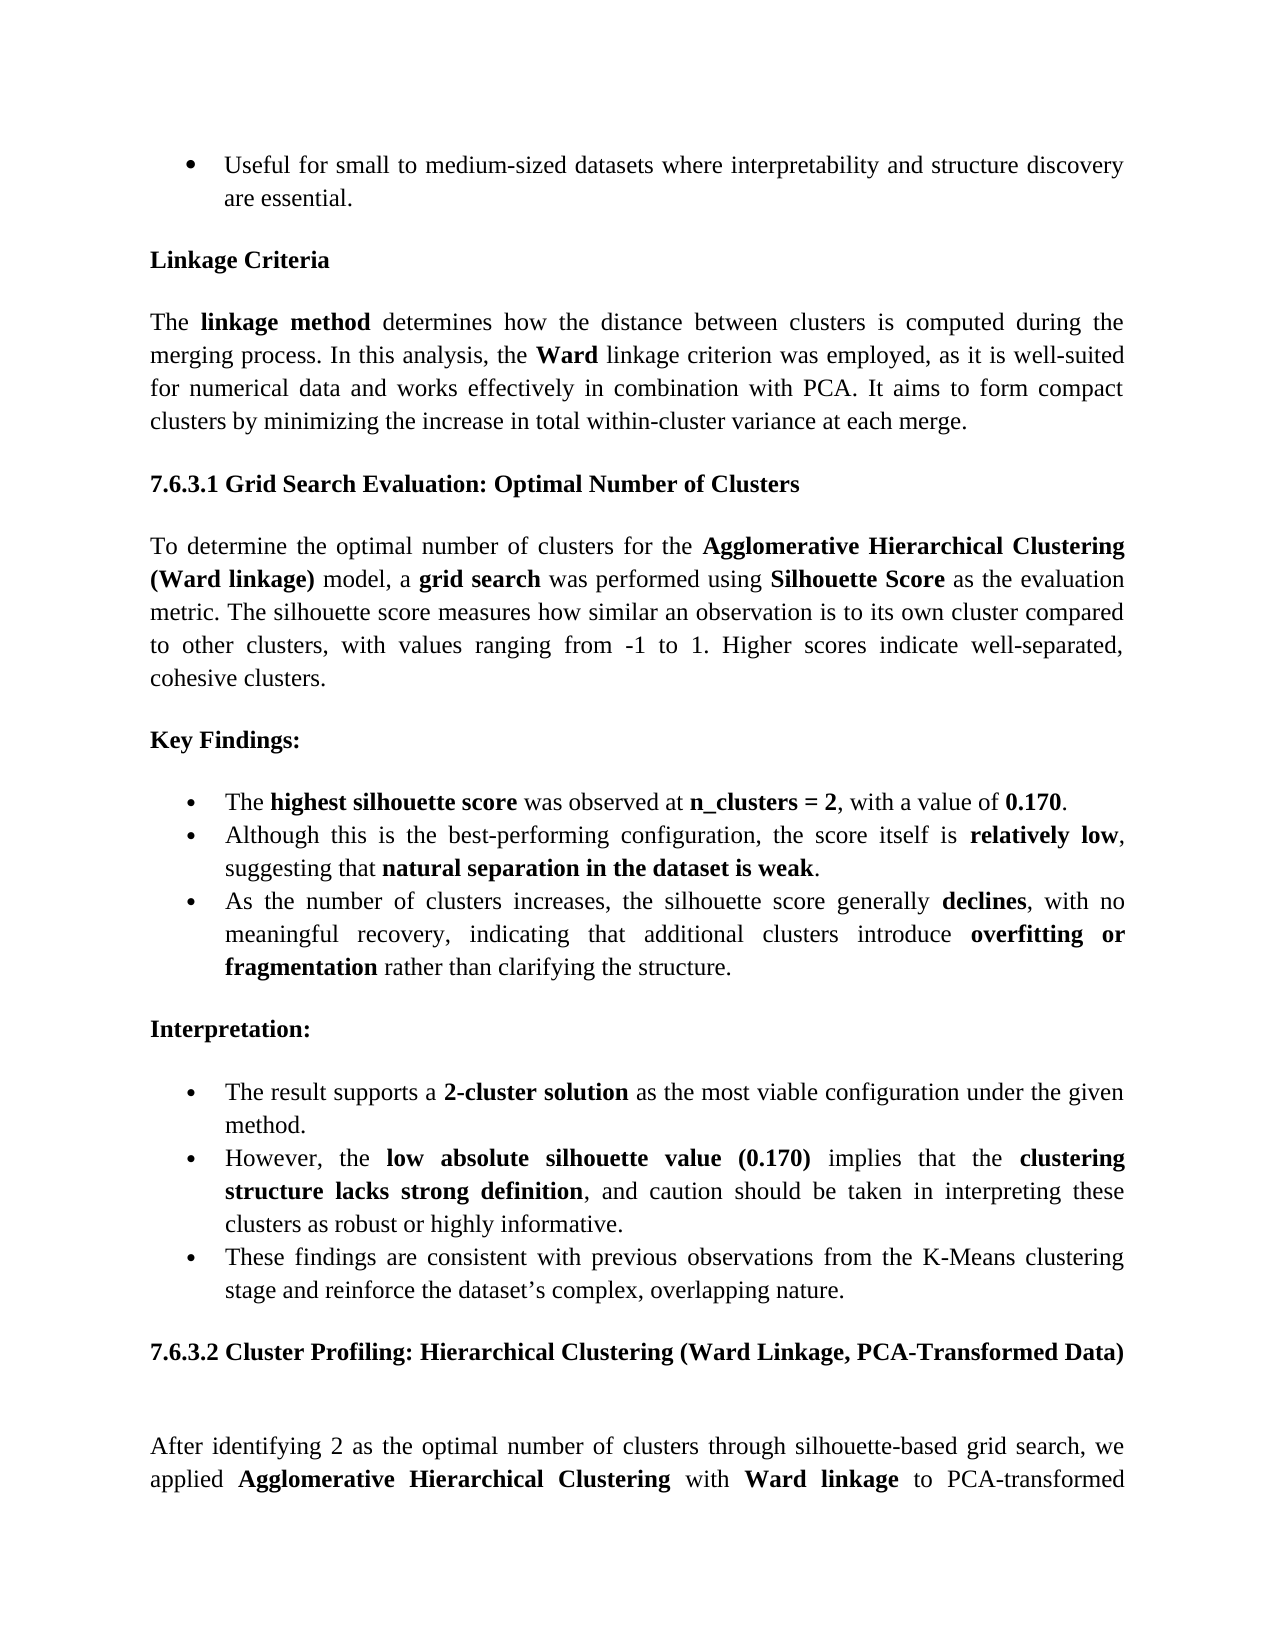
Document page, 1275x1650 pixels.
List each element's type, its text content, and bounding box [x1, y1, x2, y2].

list Useful for small to medium-sized datasets where interpretability and structure discovery are essential. [186, 150, 1125, 212]
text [150, 1431, 1125, 1493]
list These findings are consistent with previous observations from the K-Means clustering stage and reinforce the dataset’s complex, overlapping nature. [187, 1242, 1125, 1304]
text 7.6.3.1 Grid Search Evaluation: Optimal Number of Clusters [150, 469, 1125, 497]
list The result supports a 2-cluster solution as the most viable configuration under the given method. [187, 1077, 1125, 1138]
list As the number of clusters increases, the silhouette score generally declines, with no meaningful recovery, indicating that additional clusters introduce overfitting or fragmentation rather than clarifying the structure. [187, 886, 1125, 981]
text Interpretation: [150, 1014, 1125, 1043]
text 7.6.3.2 Cluster Profiling: Hierarchical Clustering (Ward Linkage, PCA-Transformed Data) [150, 1337, 1125, 1398]
text To determine the optimal number of clusters for the Agglomerative Hierarchical Clustering (Ward linkage) model, a grid search was performed using Silhouette Score as the evaluation metric. The silhouette score measures how similar an observation is to its own cluster compared to other clusters, with values ranging from -1 to 1. Higher scores indicate well-separated, cohesive clusters. [150, 531, 1125, 692]
list The highest silhouette score was observed at n_clusters = 2, with a value of 0.170. [187, 787, 1125, 816]
list Although this is the best-performing configuration, the score itself is relatively low, suggesting that natural separation in the dataset is weak. [187, 820, 1125, 882]
text Linkage Criteria [150, 245, 1125, 274]
text The linkage method determines how the distance between clusters is computed during the merging process. In this analysis, the Ward linkage criterion was employed, as it is well-suited for numerical data and works effectively in combination with PCA. It aims to form compact clusters by minimizing the increase in total within-cluster variance at each merge. [150, 307, 1125, 435]
list However, the low absolute silhouette value (0.170) implies that the clustering structure lacks strong definition, and caution should be taken in interpreting these clusters as robust or highly informative. [187, 1143, 1125, 1238]
text Key Findings: [150, 725, 1125, 754]
